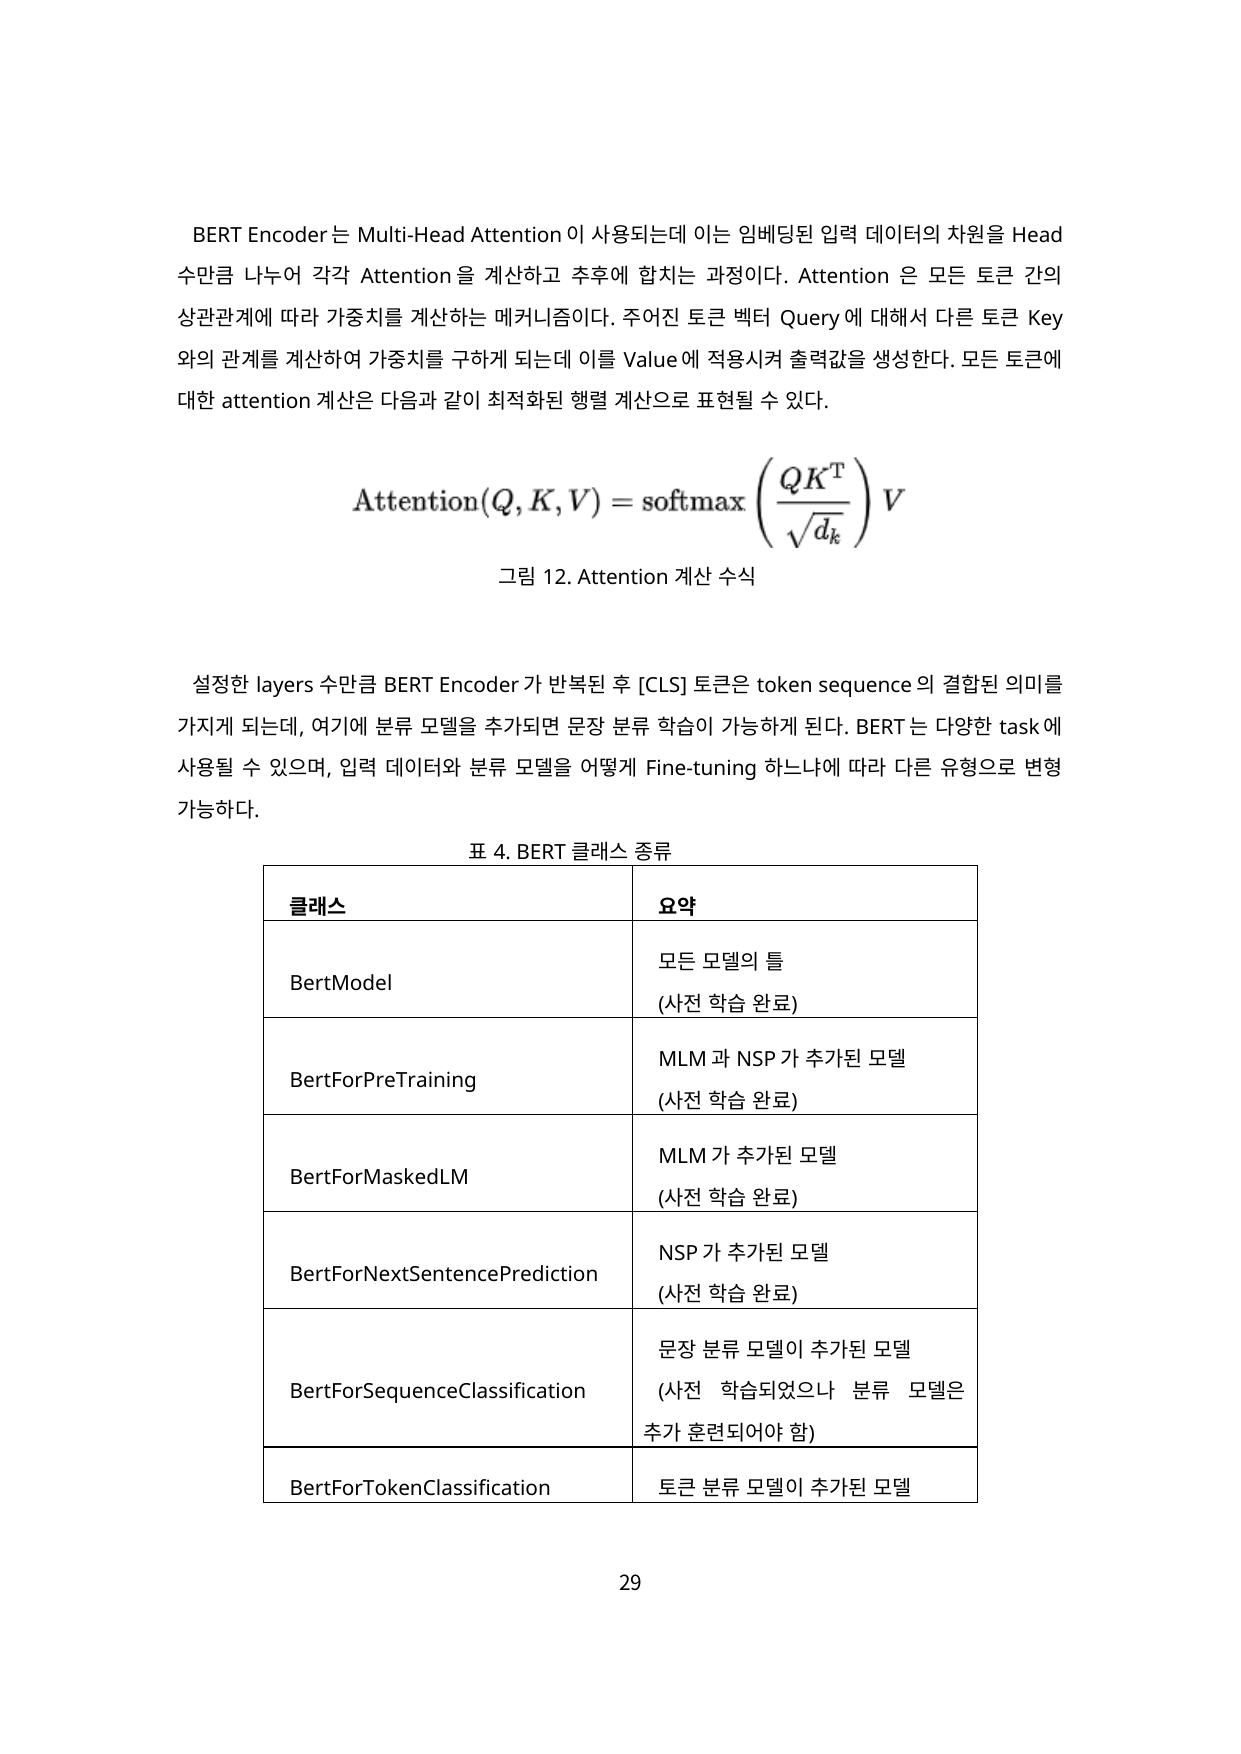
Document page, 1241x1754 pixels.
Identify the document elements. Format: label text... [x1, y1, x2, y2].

table_cell BertForNextSentencePrediction [264, 1212, 632, 1308]
list 설정한 layers 수만큼 BERT Encoder가 반복된 후 [CLS] 토큰은 token sequence의 결합된 의미를 가지게 되는데, 여기에 분류 모델을 추가되면 문장 분류 학습이 가능하게 된다. BERT는 다양한 task에 사용될 수 있으며, 입력 데이터와 분류 모델을 어떻게 Fine-tuning 하느냐에 따라 다른 유형으로 변형 가능하다. [177, 657, 1063, 823]
table_cell 모든 모델의 틀 (사전 학습 완료) [633, 921, 977, 1017]
table_cell MLM가 추가된 모델 (사전 학습 완료) [633, 1115, 977, 1211]
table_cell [264, 1448, 632, 1502]
table_cell 문장 분류 모델이 추가된 모델 (사전 학습되었으나 분류 모델은 추가 훈련되어야 함) [633, 1309, 977, 1446]
table_cell NSP가 추가된 모델 (사전 학습 완료) [633, 1212, 977, 1308]
table_header 클래스 [264, 866, 632, 920]
table_cell BertModel [264, 921, 632, 1017]
text 그림 12. Attention 계산 수식 [177, 560, 1063, 590]
table_cell BertForSequenceClassification [264, 1309, 632, 1446]
table_cell BertForPreTraining [264, 1018, 632, 1114]
list BERT Encoder는 Multi-Head Attention이 사용되는데 이는 임베딩된 입력 데이터의 차원을 Head 수만큼 나누어 각각 Attention을 계산하고 추후에 합치는 과정이다. Attention 은 모든 토큰 간의 상관관계에 따라 가중치를 계산하는 메커니즘이다. 주어진 토큰 벡터 Query에 대해서 다른 토큰 Key와의 관계를 계산하여 가중치를 구하게 되는데 이를 Value에 적용시켜 출력값을 생성한다. 모든 토큰에 대한 attention 계산은 다음과 같이 최적화된 행렬 계산으로 표현될 수 있다. [177, 207, 1063, 415]
list 표 4. BERT 클래스 종류 [177, 823, 1063, 865]
table_cell MLM과 NSP가 추가된 모델 (사전 학습 완료) [633, 1018, 977, 1114]
table_cell BertForMaskedLM [264, 1115, 632, 1211]
table_header 요약 [633, 866, 977, 920]
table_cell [633, 1448, 977, 1502]
picture [348, 456, 907, 548]
